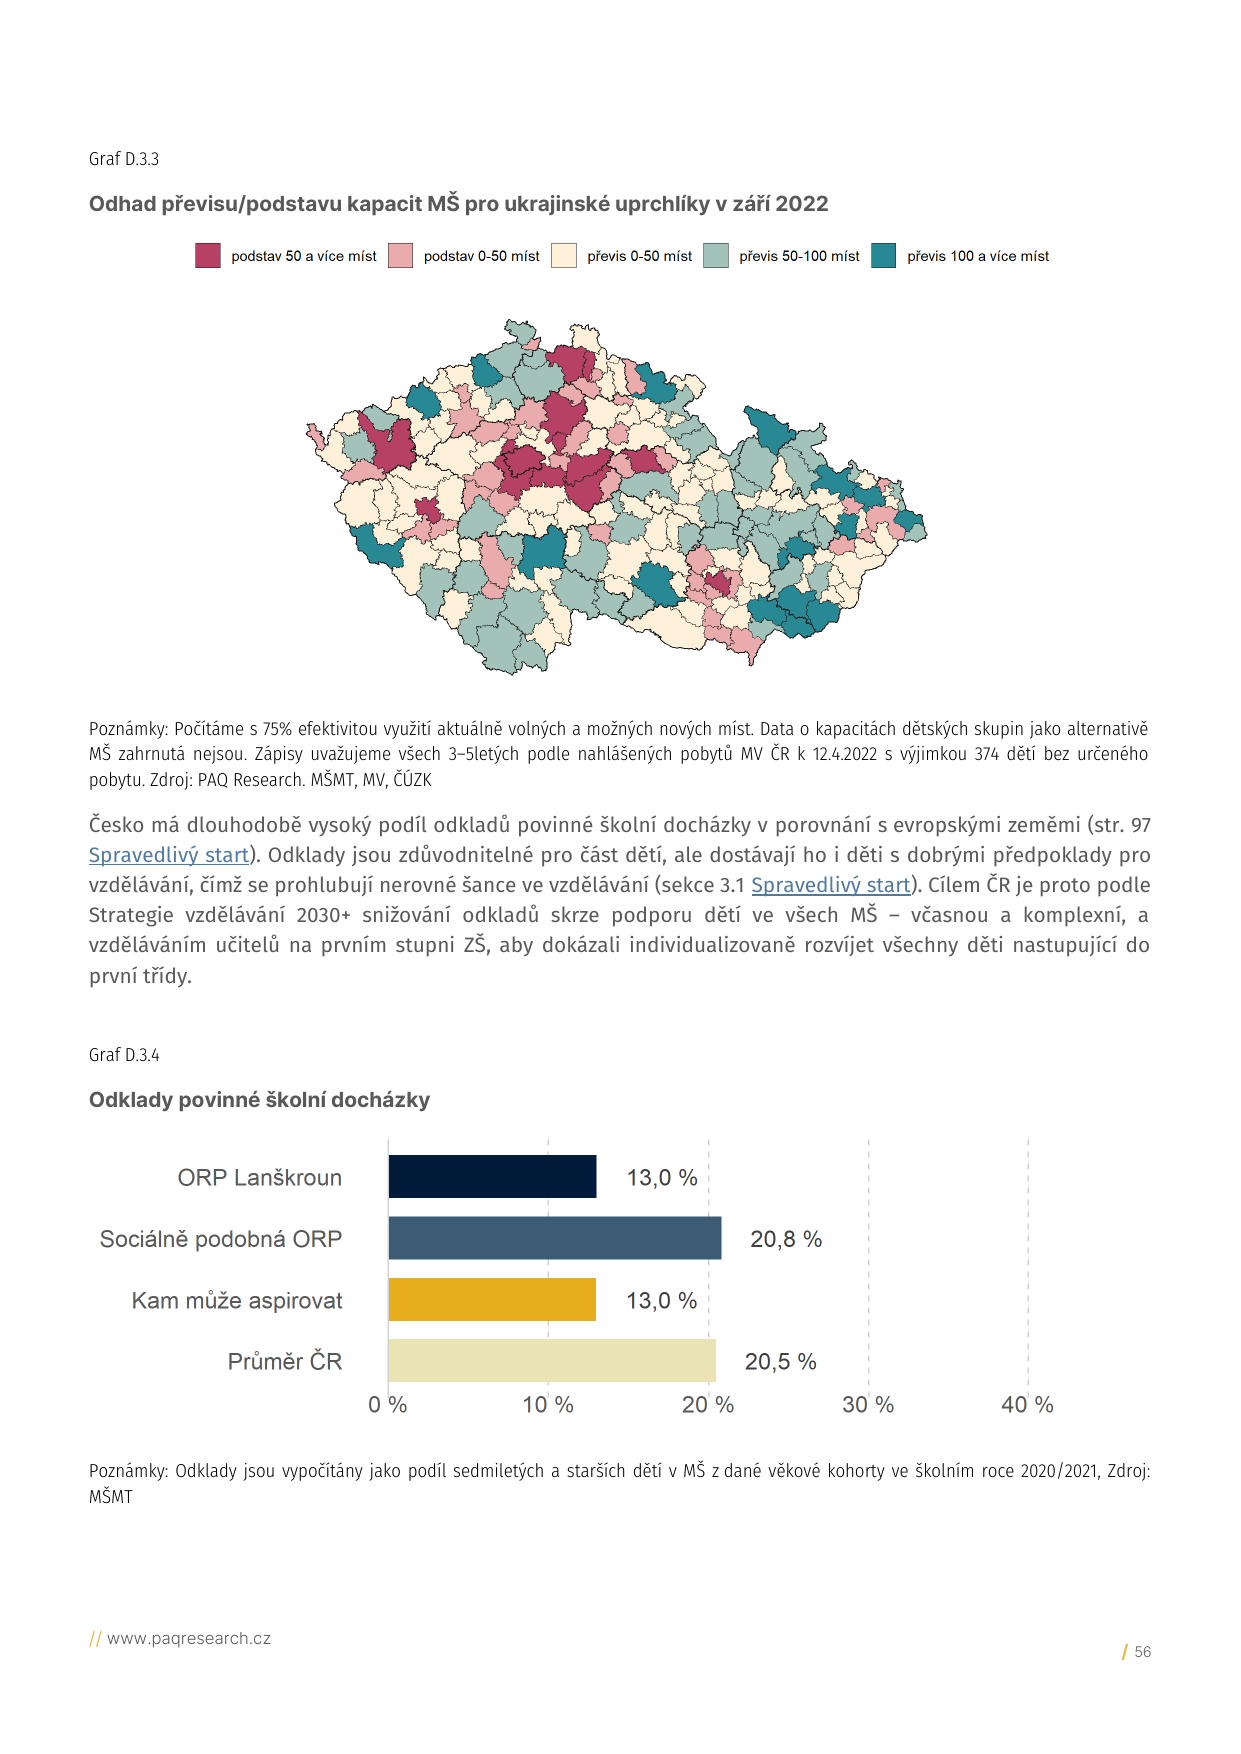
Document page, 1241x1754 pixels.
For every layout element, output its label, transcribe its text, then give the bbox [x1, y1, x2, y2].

picture [88, 216, 1139, 701]
text Česko má dlouhodobě vysoký podíl odkladů povinné školní docházky v porovnání s evropskými zeměmi (str. 97 Spravedlivý start). Odklady jsou zdůvodnitelné pro část dětí, ale dostávají ho i děti s dobrými předpoklady pro vzdělávání, čímž se prohlubují nerovné šance ve vzdělávání (sekce 3.1 Spravedlivý start). Cílem ČR je proto podle Strategie vzdělávání 2030+ snižování odkladů skrze podporu dětí ve všech MŠ – včasnou a komplexní, a vzděláváním učitelů na prvním stupni ZŠ, aby dokázali individualizovaně rozvíjet všechny děti nastupující do první třídy. [89, 807, 1152, 989]
text Graf D.3.3 [89, 148, 1152, 170]
text Poznámky: Odklady jsou vypočítány jako podíl sedmiletých a starších dětí v MŠ z dané věkové kohorty ve školním roce 2020/2021, Zdroj: MŠMT [89, 1460, 1152, 1509]
text Odhad převisu/podstavu kapacit MŠ pro ukrajinské uprchlíky v září 2022 [89, 186, 1152, 216]
text Graf D.3.4 [89, 1044, 1152, 1066]
text Poznámky: Počítáme s 75% efektivitou využití aktuálně volných a možných nových míst. Data o kapacitách dětských skupin jako alternativě MŠ zahrnutá nejsou. Zápisy uvažujeme všech 3–5letých podle nahlášených pobytů MV ČR k 12.4.2022 s výjimkou 374 dětí bez určeného pobytu. Zdroj: PAQ Research. MŠMT, MV, ČÚZK [89, 717, 1152, 792]
text Odklady povinné školní docházky [89, 1082, 1152, 1112]
picture [88, 1112, 1139, 1444]
